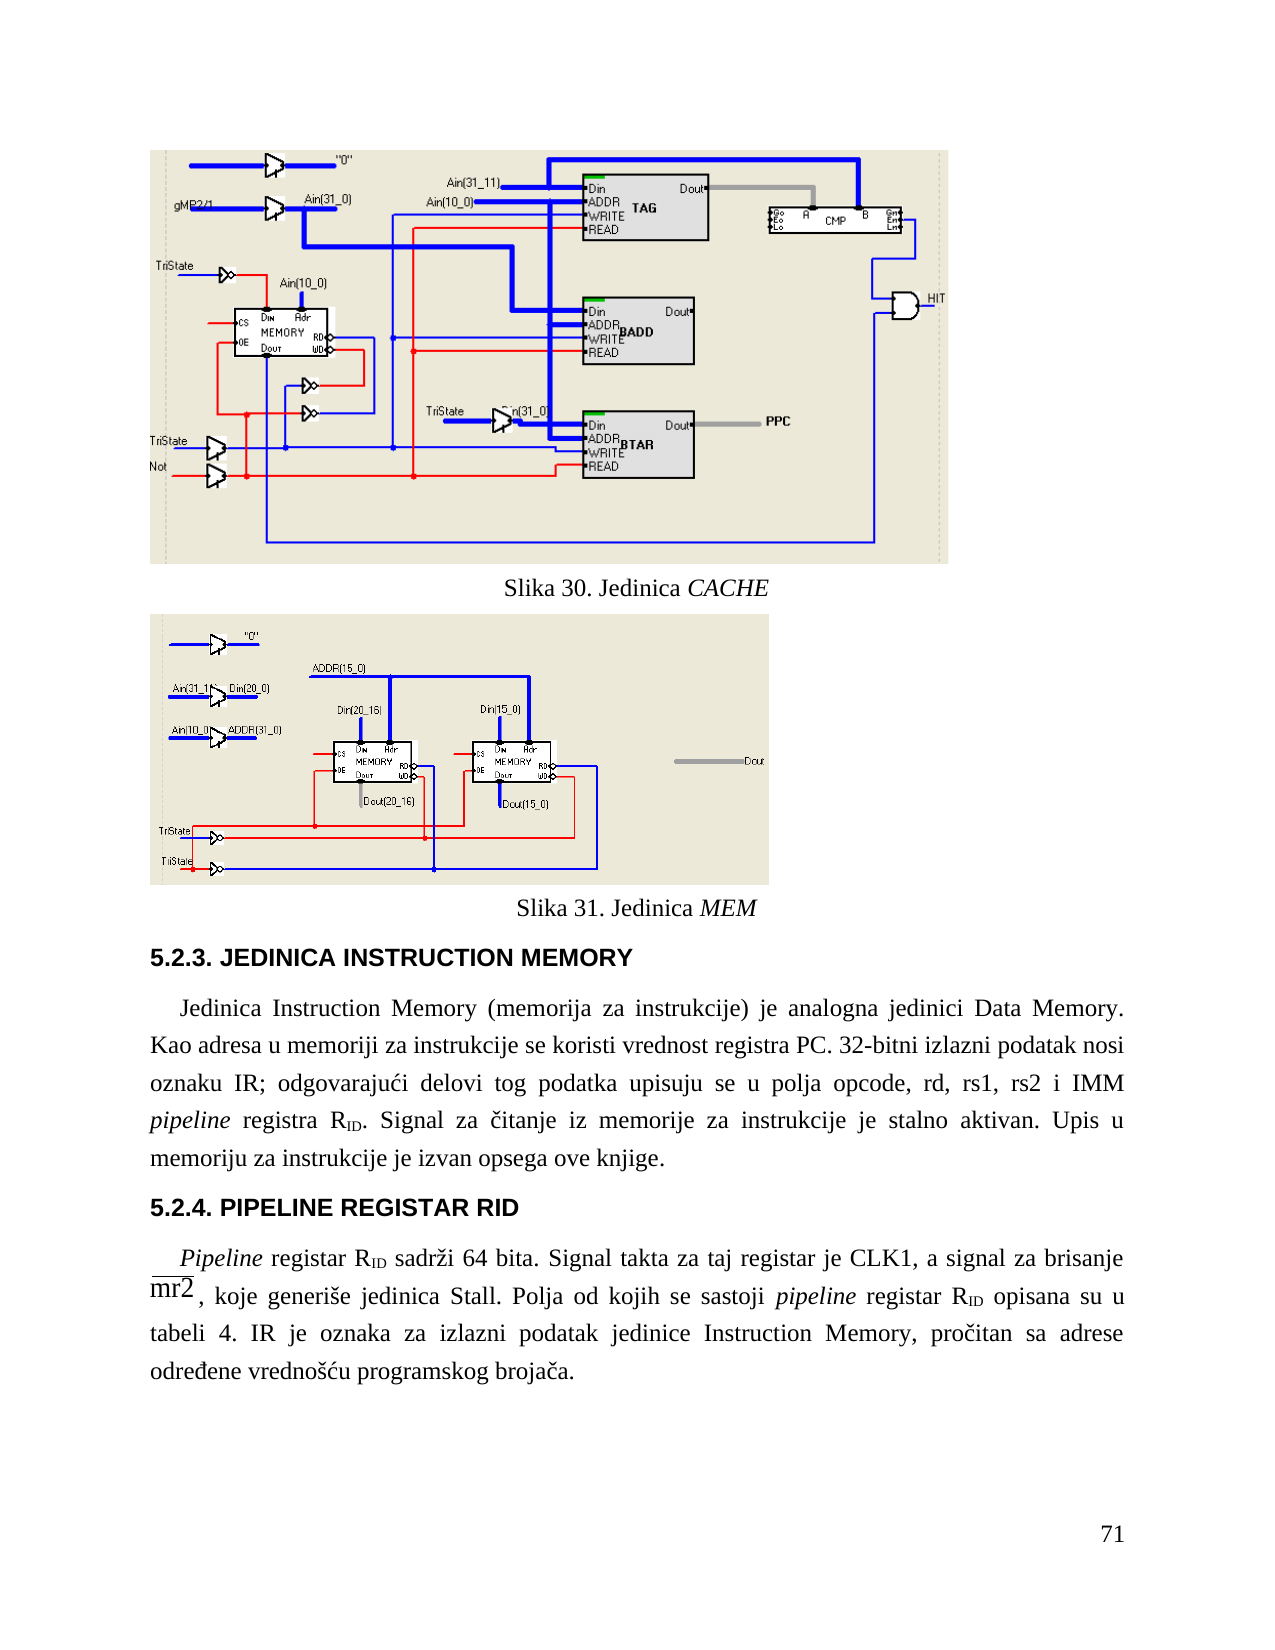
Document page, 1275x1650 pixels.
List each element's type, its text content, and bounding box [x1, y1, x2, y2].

subtitle Pipeline registar RID [150, 1184, 1125, 1222]
text Slika 30. Jedinica CACHE [150, 564, 1125, 602]
text Jedinica Instruction Memory (memorija za instrukcije) je analogna jedinici Data Memory. Kao adresa u memoriji za instrukcije se koristi vrednost registra PC. 32-bitni izlazni podatak nosi oznaku IR; odgovarajući delovi tog podatka upisuju se u polja opcode, rd, rs1, rs2 i IMM pipeline registra RID. Signal za čitanje iz memorije za instrukcije je stalno aktivan. Upis u memoriju za instrukcije je izvan opsega ove knjige. [150, 984, 1125, 1172]
text Slika 31. Jedinica MEM [150, 884, 1125, 922]
text Pipeline registar RID sadrži 64 bita. Signal takta za taj registar je CLK1, a signal za brisanje , koje generiše jedinica Stall. Polja od kojih se sastoji pipeline registar RID opisana su u tabeli 4. IR je oznaka za izlazni podatak jedinice Instruction Memory, pročitan sa adrese određene vrednošću programskog brojača. [150, 1234, 1125, 1385]
picture [150, 614, 769, 885]
picture [150, 150, 949, 564]
subtitle Jedinica Instruction Memory [150, 934, 1125, 972]
